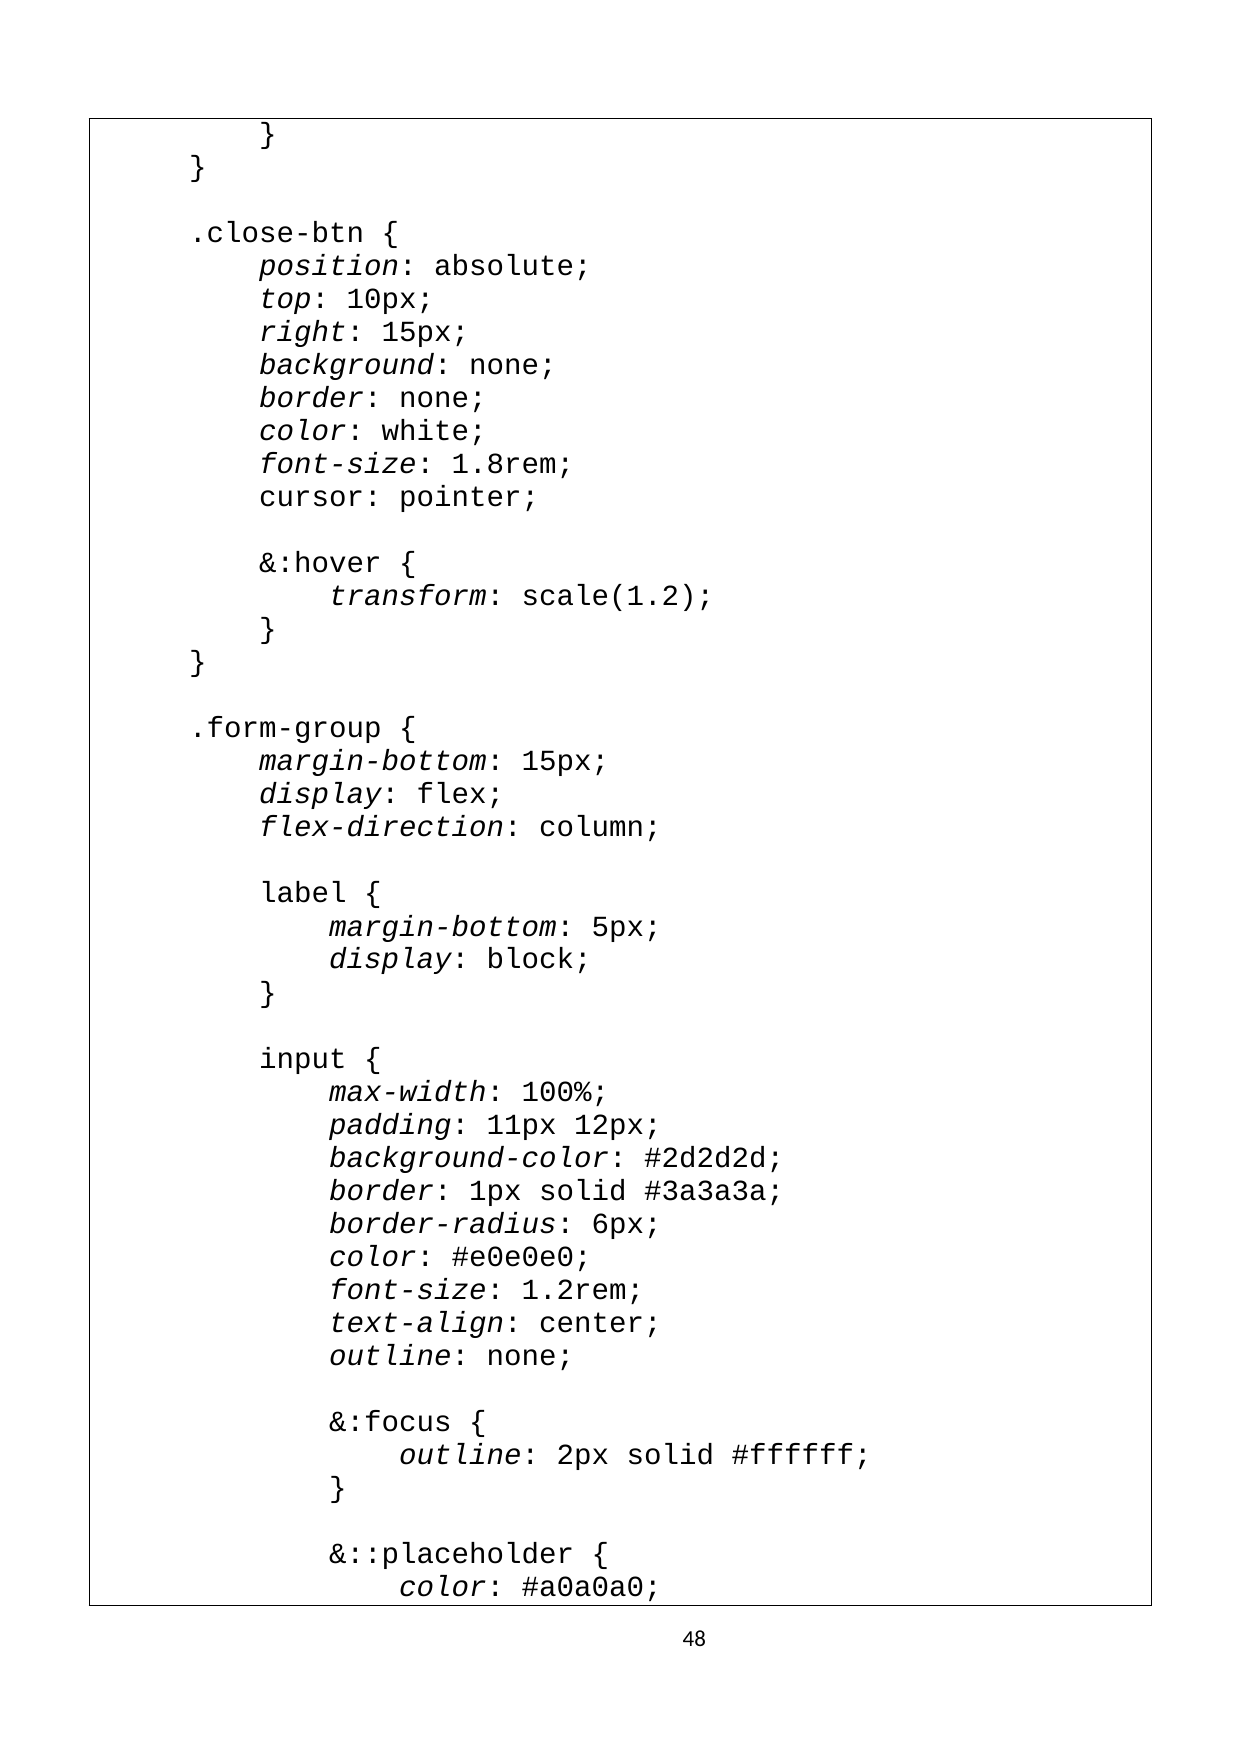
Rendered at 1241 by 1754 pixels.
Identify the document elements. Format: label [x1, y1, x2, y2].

table_header [90, 119, 1151, 1605]
